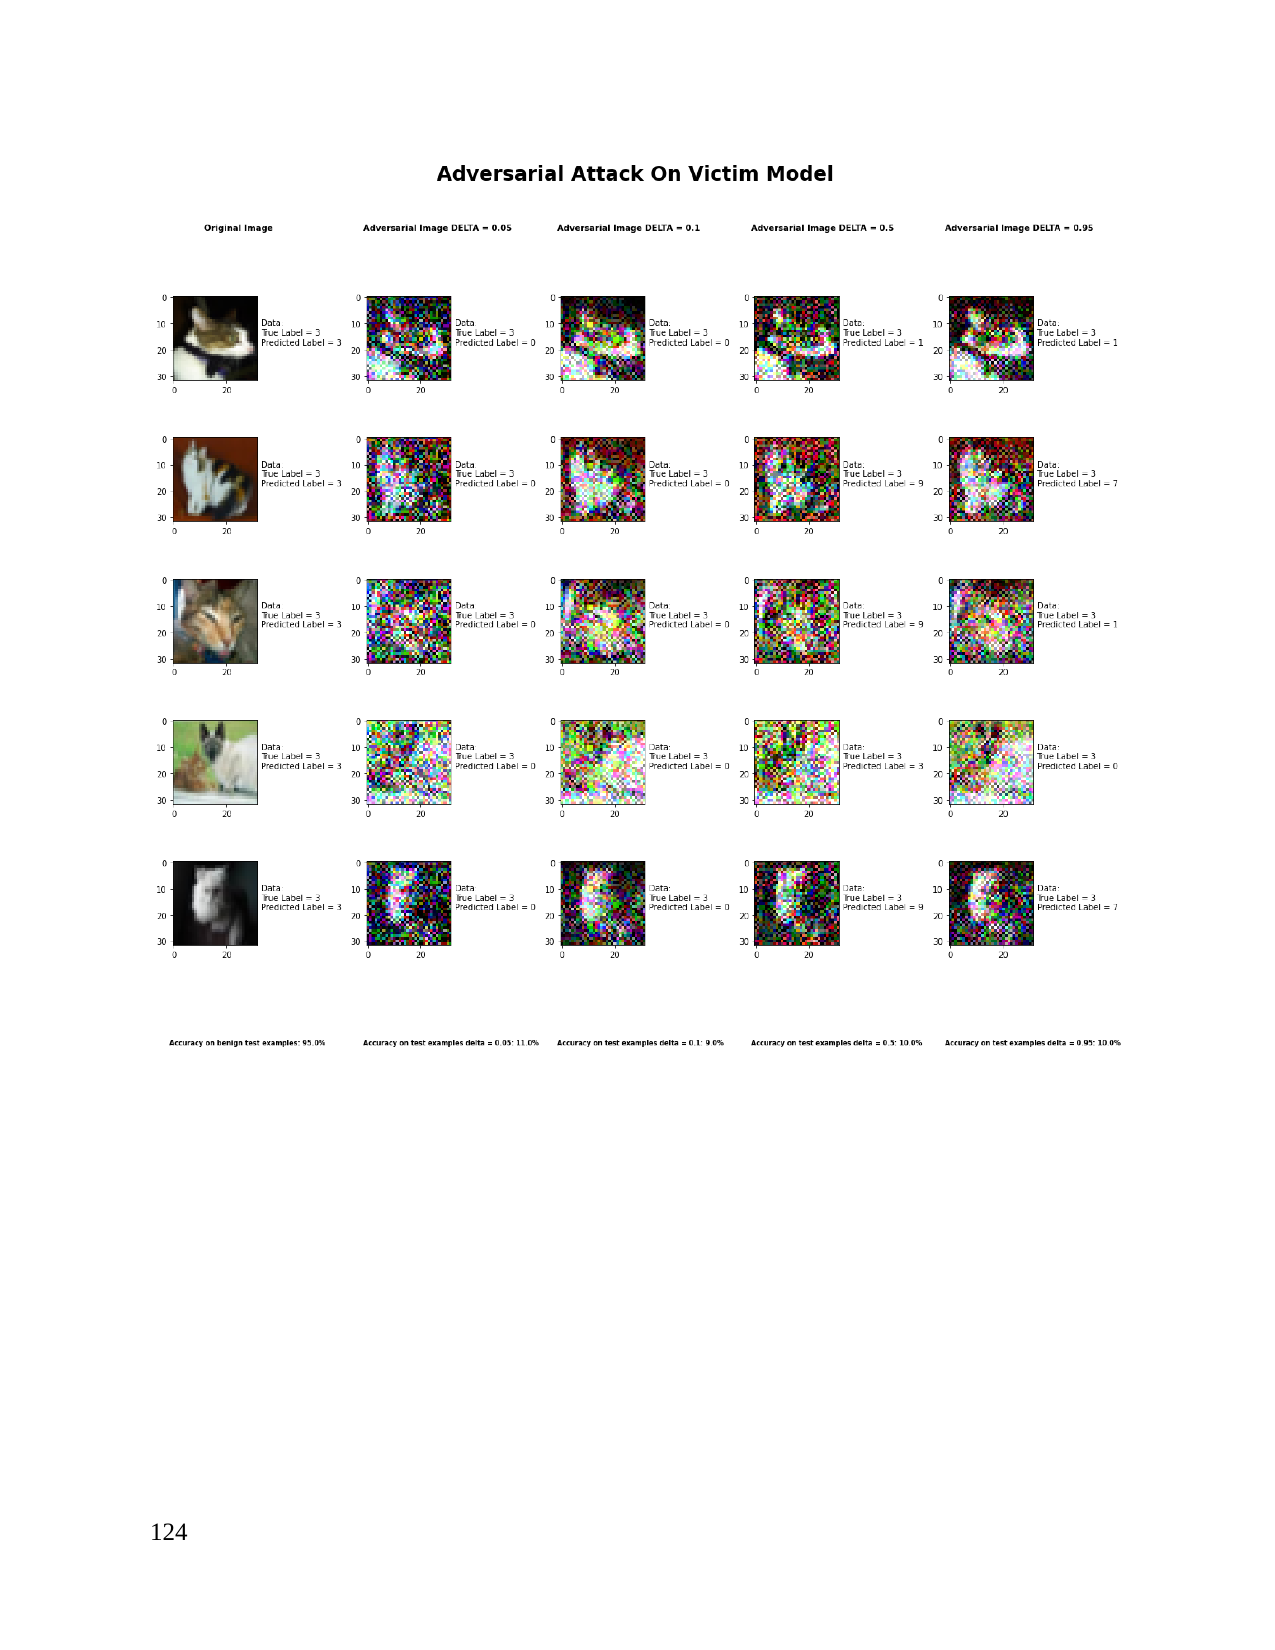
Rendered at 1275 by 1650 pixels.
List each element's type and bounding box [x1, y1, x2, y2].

picture [150, 150, 1125, 1092]
